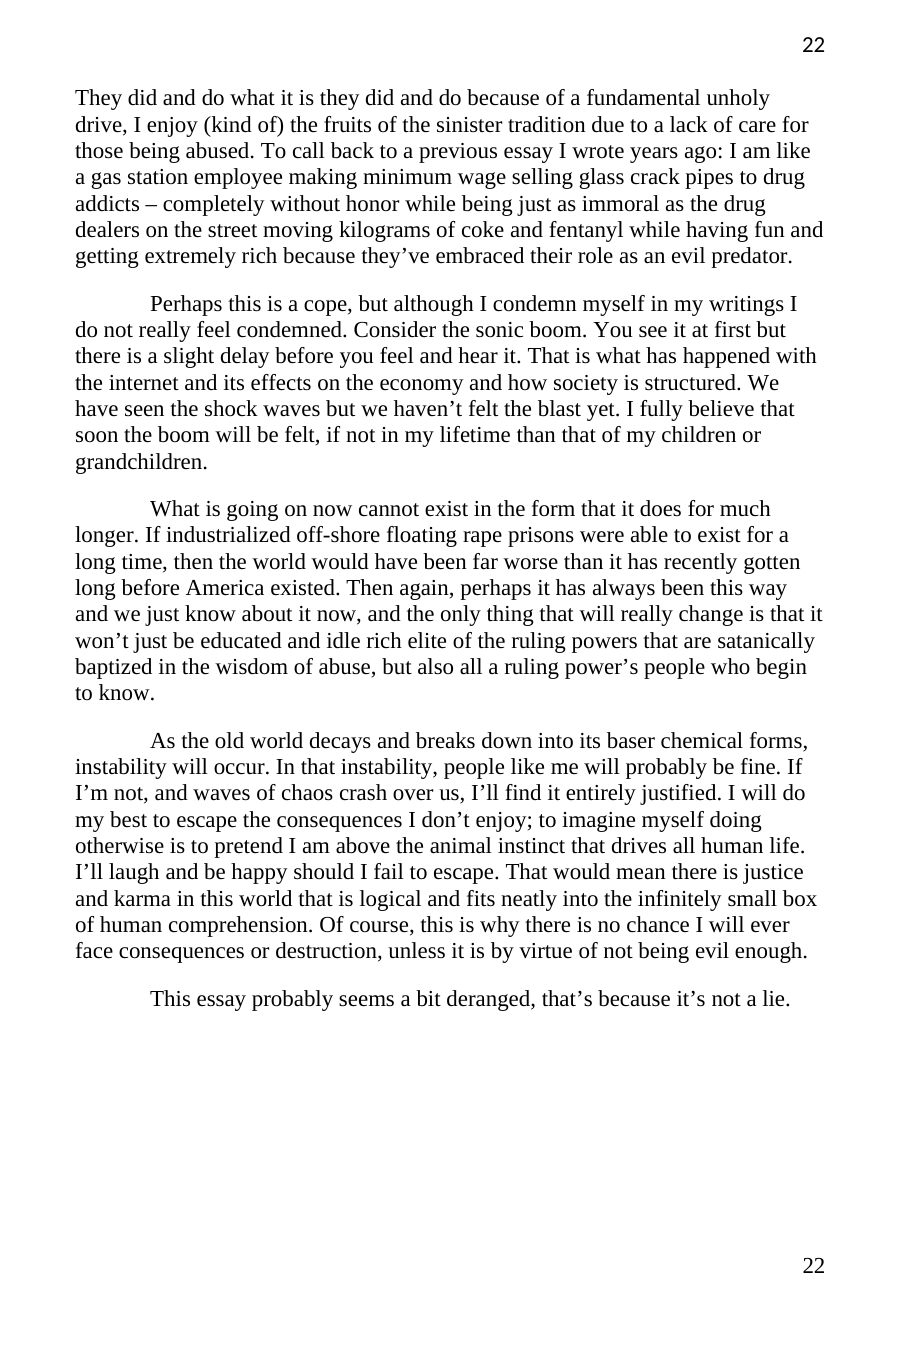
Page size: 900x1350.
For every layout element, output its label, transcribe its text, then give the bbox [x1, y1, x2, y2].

text What is going on now cannot exist in the form that it does for much longer. If industrialized off-shore floating rape prisons were able to exist for a long time, then the world would have been far worse than it has recently gotten long before America existed. Then again, perhaps it has always been this way and we just know about it now, and the only thing that will really change is that it won’t just be educated and idle rich elite of the ruling powers that are satanically baptized in the wisdom of abuse, but also all a ruling power’s people who begin to know. [75, 495, 825, 706]
text This essay probably seems a bit deranged, that’s because it’s not a lie. [75, 985, 825, 1011]
text Perhaps this is a cope, but although I condemn myself in my writings I do not really feel condemned. Consider the sonic boom. You see it at first but there is a slight delay before you feel and hear it. That is what has happened with the internet and its effects on the economy and how society is structured. We have seen the shock waves but we haven’t felt the blast yet. I fully believe that soon the boom will be felt, if not in my lifetime than that of my children or grandchildren. [75, 290, 825, 474]
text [75, 84, 825, 269]
text As the old world decays and breaks down into its baser chemical forms, instability will occur. In that instability, people like me will probably be fine. If I’m not, and waves of chaos crash over us, I’ll find it entirely justified. I will do my best to escape the consequences I don’t enjoy; to imagine myself doing otherwise is to pretend I am above the animal instinct that drives all human life. I’ll laugh and be happy should I fail to escape. That would mean there is justice and karma in this world that is logical and fits neatly into the infinitely small box of human comprehension. Of course, this is why there is no chance I will ever face consequences or destruction, unless it is by virtue of not being evil enough. [75, 727, 825, 964]
